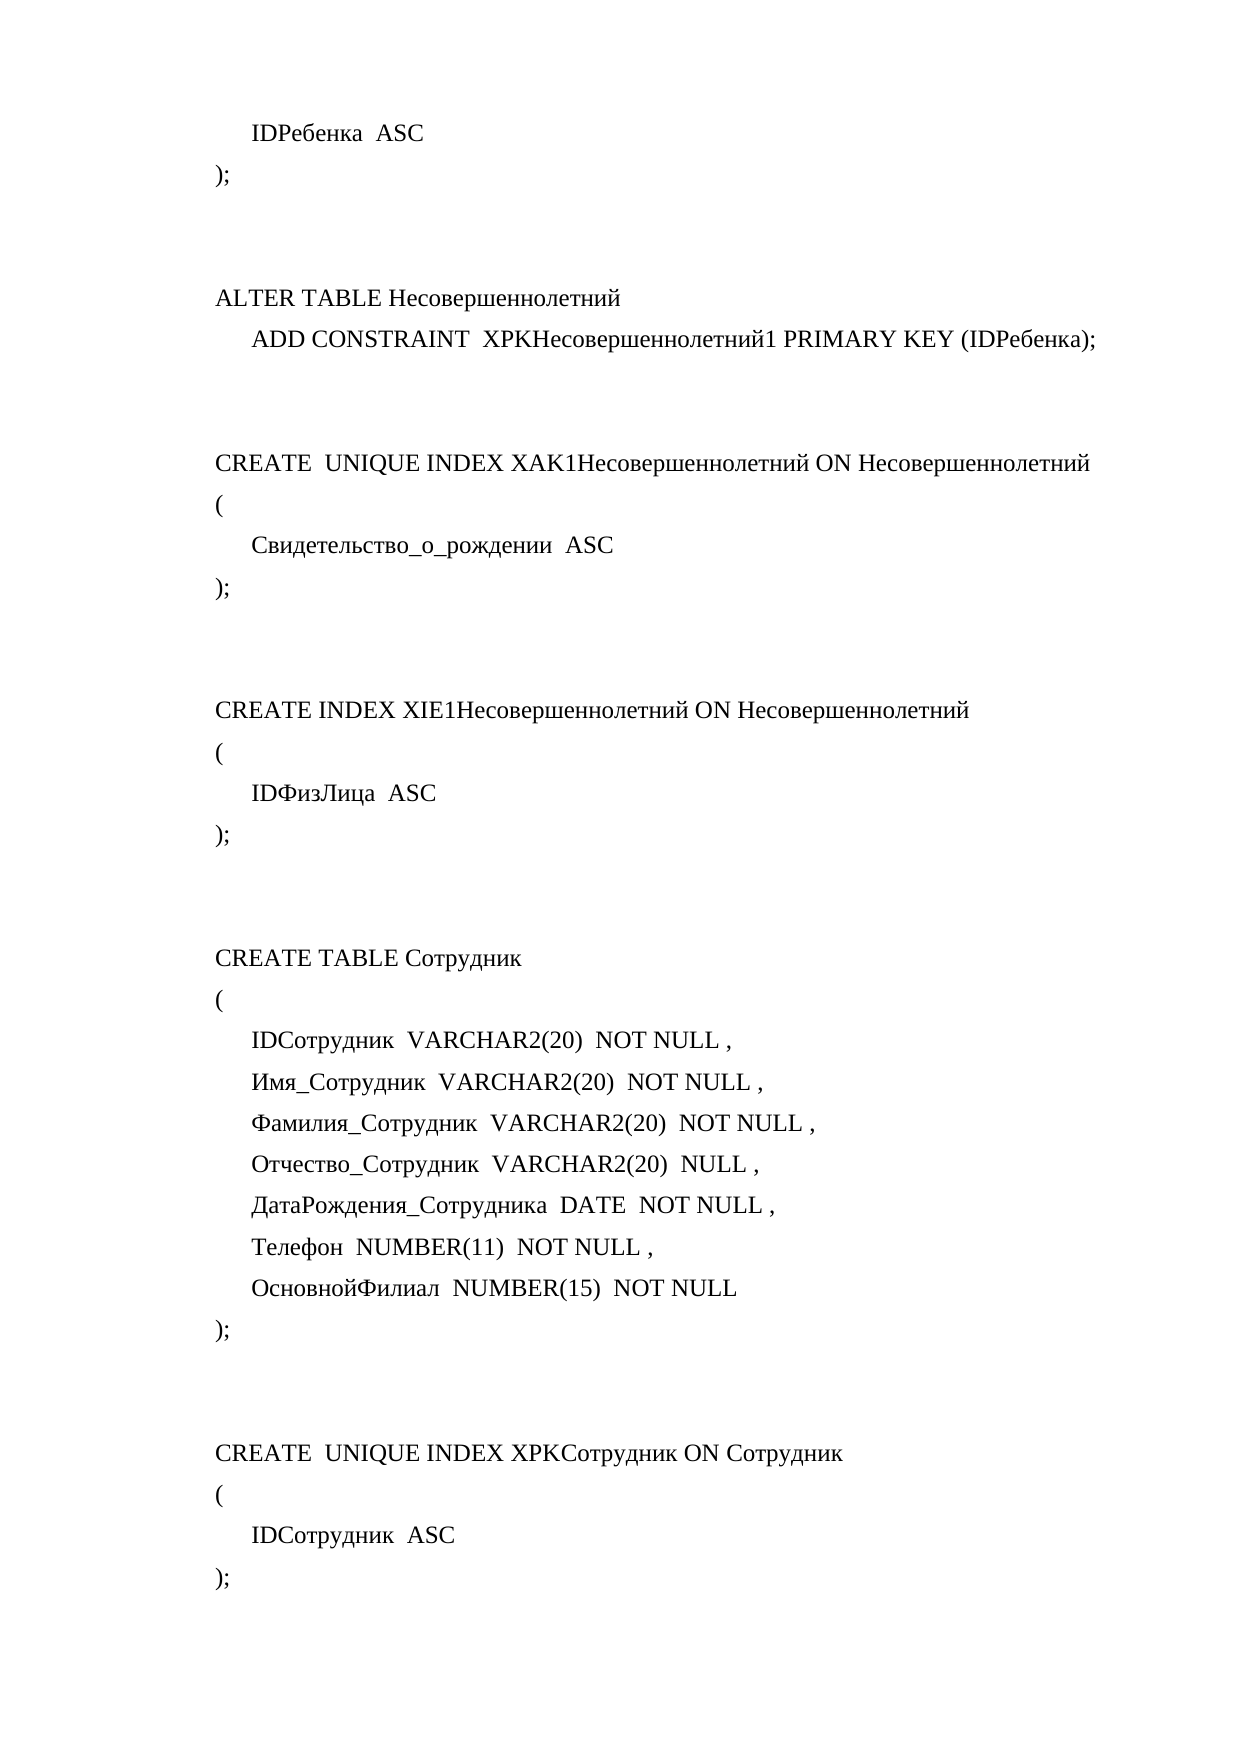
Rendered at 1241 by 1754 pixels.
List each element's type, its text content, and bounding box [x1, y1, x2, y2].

text ); [215, 1562, 1152, 1591]
text IDРебенка ASC [215, 118, 1152, 147]
text CREATE INDEX XIE1Несовершеннолетний ON Несовершеннолетний [215, 696, 1152, 724]
text Отчество_Сотрудник VARCHAR2(20) NULL , [215, 1149, 1152, 1178]
text Имя_Сотрудник VARCHAR2(20) NOT NULL , [215, 1067, 1152, 1096]
text ); [215, 819, 1152, 848]
text ); [215, 572, 1152, 601]
text ОсновнойФилиал NUMBER(15) NOT NULL [215, 1273, 1152, 1302]
text ДатаРождения_Сотрудника DATE NOT NULL , [215, 1191, 1152, 1219]
text ); [215, 159, 1152, 188]
text Фамилия_Сотрудник VARCHAR2(20) NOT NULL , [215, 1108, 1152, 1137]
text CREATE UNIQUE INDEX XPKСотрудник ON Сотрудник [215, 1438, 1152, 1467]
text ADD CONSTRAINT XPKНесовершеннолетний1 PRIMARY KEY (IDРебенка); [215, 324, 1152, 353]
text Свидетельство_о_рождении ASC [215, 531, 1152, 559]
text ( [215, 1479, 1152, 1508]
text IDФизЛица ASC [215, 778, 1152, 807]
text ( [215, 984, 1152, 1013]
text ( [215, 737, 1152, 766]
text ALTER TABLE Несовершеннолетний [215, 283, 1152, 312]
text CREATE TABLE Сотрудник [215, 943, 1152, 972]
text IDСотрудник VARCHAR2(20) NOT NULL , [215, 1026, 1152, 1054]
text CREATE UNIQUE INDEX XAK1Несовершеннолетний ON Несовершеннолетний [215, 448, 1152, 477]
text IDСотрудник ASC [215, 1521, 1152, 1549]
text ); [215, 1314, 1152, 1343]
text ( [215, 489, 1152, 518]
text Телефон NUMBER(11) NOT NULL , [215, 1232, 1152, 1261]
